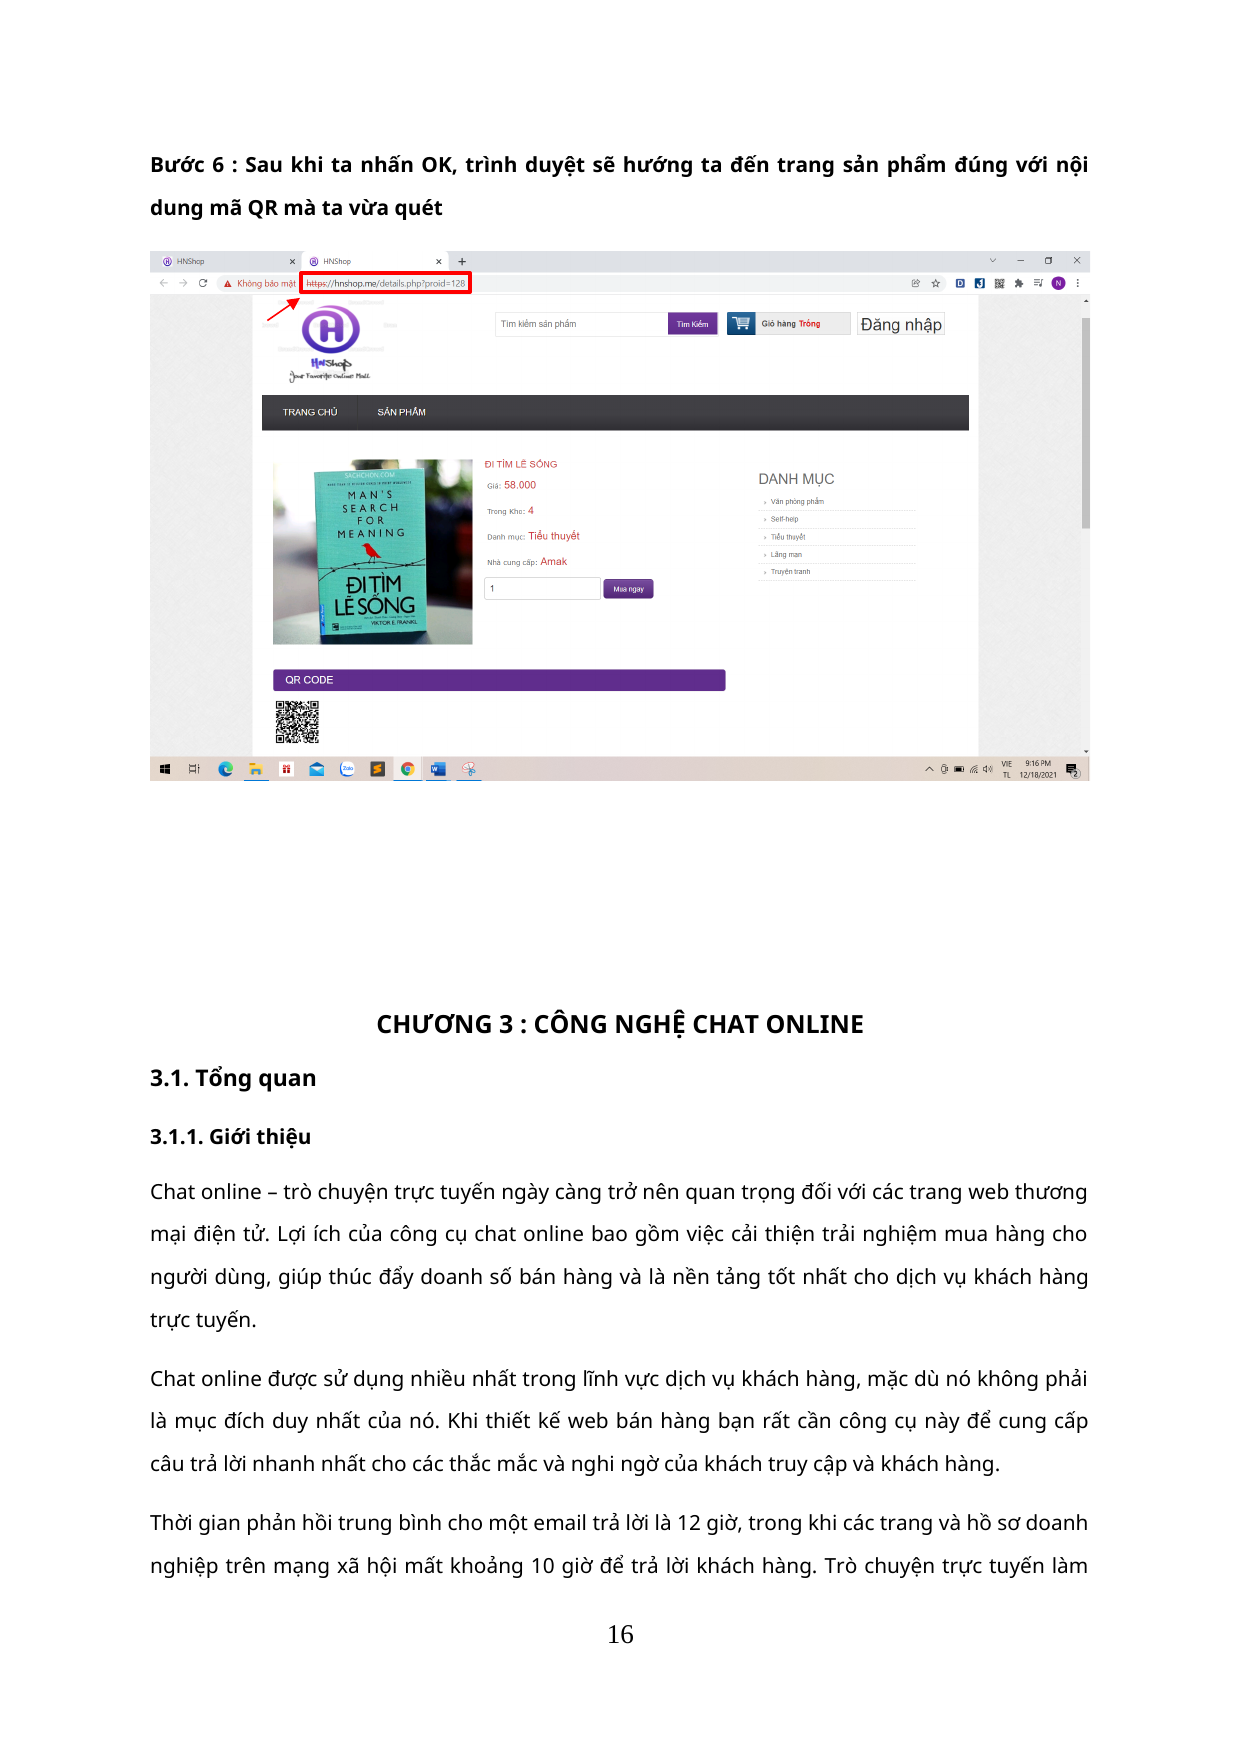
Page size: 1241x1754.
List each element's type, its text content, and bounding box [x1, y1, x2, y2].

text Bước 6 : Sau khi ta nhấn OK, trình duyệt sẽ hướng ta đến trang sản phẩm đúng với nội dung mã QR mà ta vừa quét [150, 150, 1090, 221]
subtitle 3.1. Tổng quan [150, 1062, 1090, 1094]
picture [150, 251, 1091, 781]
text Chat online được sử dụng nhiều nhất trong lĩnh vực dịch vụ khách hàng, mặc dù nó không phải là mục đích duy nhất của nó. Khi thiết kế web bán hàng bạn rất cần công cụ này để cung cấp câu trả lời nhanh nhất cho các thắc mắc và nghi ngờ của khách truy cập và khách hàng. [150, 1364, 1090, 1478]
subtitle 3.1.1. Giới thiệu [150, 1122, 1090, 1150]
text Chat online – trò chuyện trực tuyến ngày càng trở nên quan trọng đối với các trang web thương mại điện tử. Lợi ích của công cụ chat online bao gồm việc cải thiện trải nghiệm mua hàng cho người dùng, giúp thúc đẩy doanh số bán hàng và là nền tảng tốt nhất cho dịch vụ khách hàng trực tuyến. [150, 1177, 1090, 1333]
subtitle CHƯƠNG 3 : CÔNG NGHỆ CHAT ONLINE [150, 1007, 1090, 1041]
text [150, 1508, 1090, 1579]
